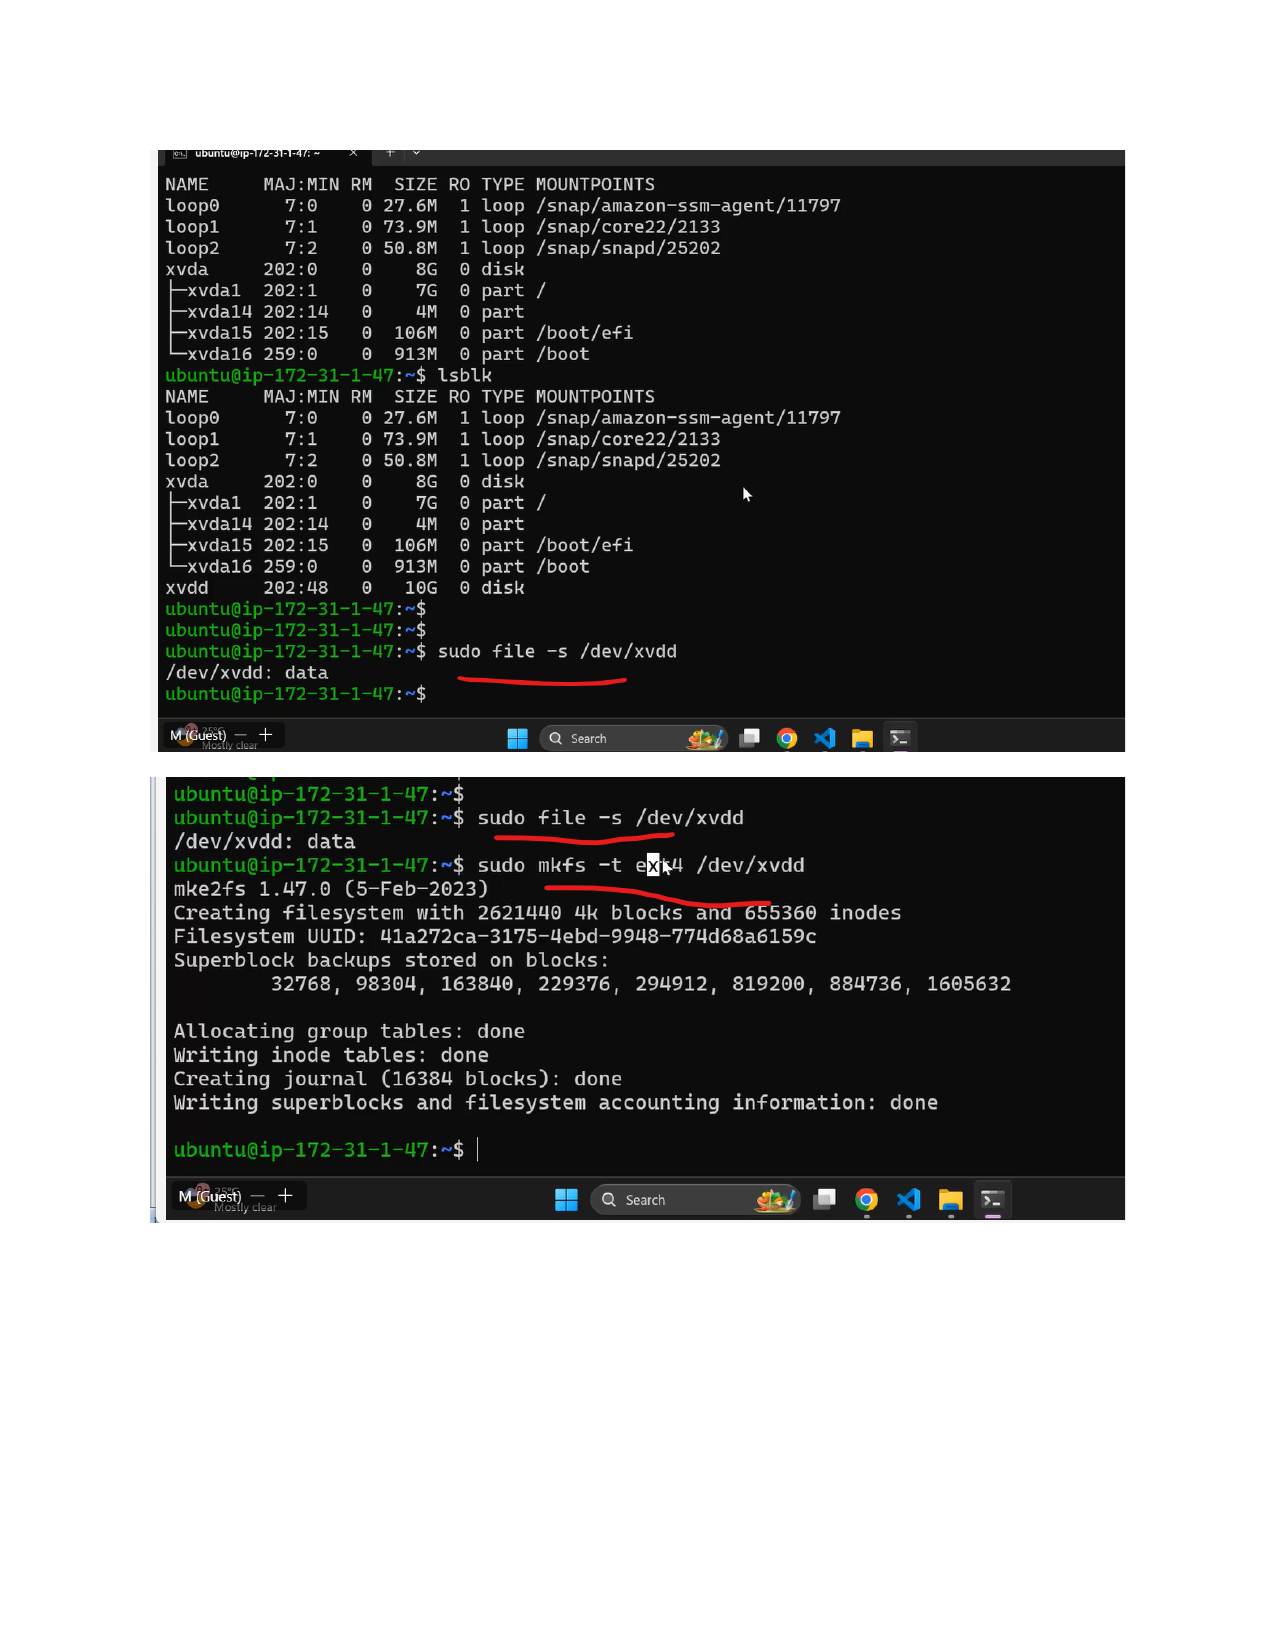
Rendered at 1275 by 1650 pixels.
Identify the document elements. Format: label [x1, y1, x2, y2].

picture [150, 150, 1125, 752]
picture [150, 777, 1125, 1223]
